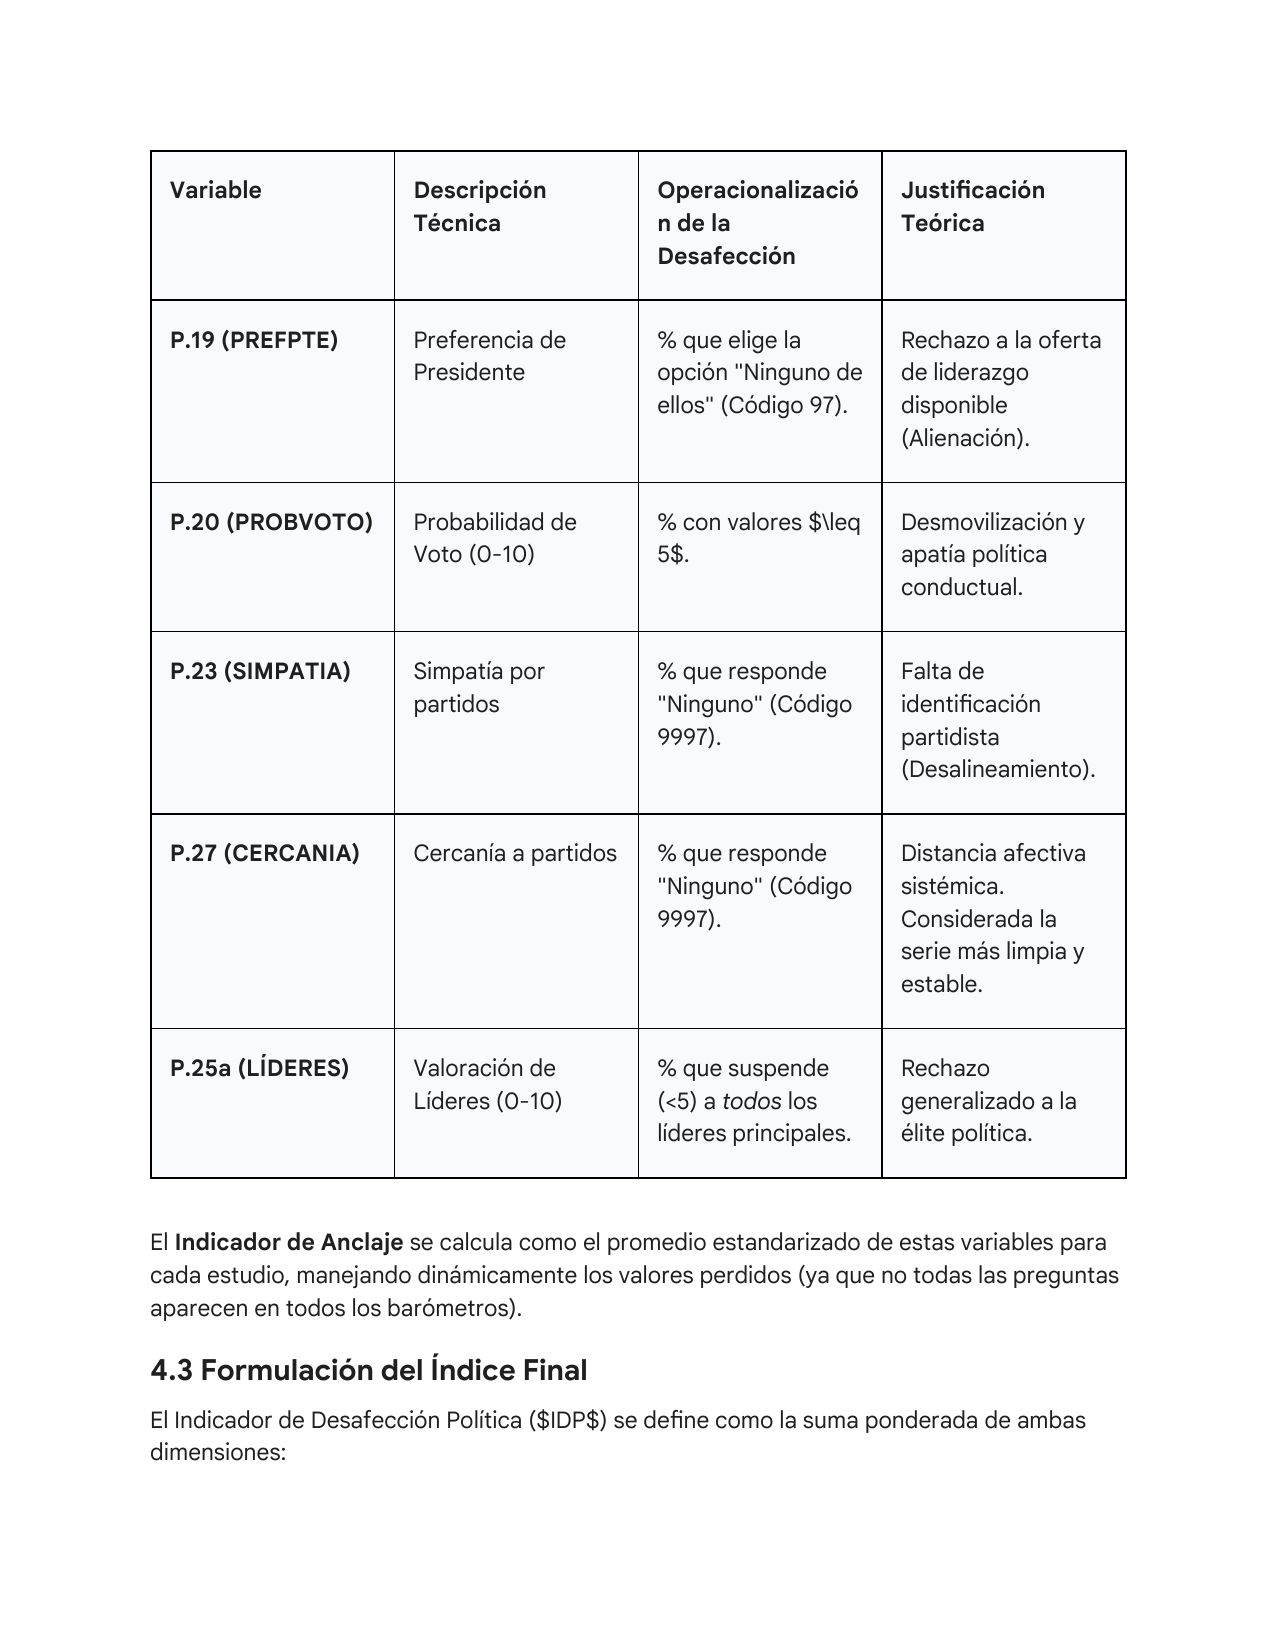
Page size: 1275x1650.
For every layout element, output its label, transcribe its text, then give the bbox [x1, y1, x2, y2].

table_cell Rechazo generalizado a la élite política. [883, 1029, 1125, 1177]
table_cell P.20 (PROBVOTO) [152, 483, 394, 631]
table_cell Probabilidad de Voto (0-10) [395, 483, 638, 631]
table_cell P.19 (PREFPTE) [152, 301, 394, 481]
subtitle 4.3 Formulación del Índice Final [150, 1352, 1125, 1388]
table_cell Cercanía a partidos [395, 815, 638, 1028]
table_cell P.23 (SIMPATIA) [152, 632, 394, 813]
table_cell Preferencia de Presidente [395, 301, 638, 481]
table_cell % con valores $\leq 5$. [639, 483, 881, 631]
table_cell Rechazo a la oferta de liderazgo disponible (Alienación). [883, 301, 1125, 481]
table_cell P.27 (CERCANIA) [152, 815, 394, 1028]
table_cell % que responde "Ninguno" (Código 9997). [639, 632, 881, 813]
table_header Variable [152, 152, 394, 299]
table_cell P.25a (LÍDERES) [152, 1029, 394, 1177]
table_cell Desmovilización y apatía política conductual. [883, 483, 1125, 631]
table_cell Distancia afectiva sistémica. Considerada la serie más limpia y estable. [883, 815, 1125, 1028]
table_header Operacionalización de la Desafección [639, 152, 881, 299]
table_cell % que suspende (<5) a todos los líderes principales. [639, 1029, 881, 1177]
text El Indicador de Anclaje se calcula como el promedio estandarizado de estas variables para cada estudio, manejando dinámicamente los valores perdidos (ya que no todas las preguntas aparecen en todos los barómetros). [150, 1229, 1125, 1323]
table_cell Simpatía por partidos [395, 632, 638, 813]
text El Indicador de Desafección Política ($IDP$) se define como la suma ponderada de ambas dimensiones: [150, 1406, 1125, 1467]
table_cell % que elige la opción "Ninguno de ellos" (Código 97). [639, 301, 881, 481]
table_cell Falta de identificación partidista (Desalineamiento). [883, 632, 1125, 813]
table_header Justificación Teórica [883, 152, 1125, 299]
table_header Descripción Técnica [395, 152, 638, 299]
table_cell Valoración de Líderes (0-10) [395, 1029, 638, 1177]
table_cell % que responde "Ninguno" (Código 9997). [639, 815, 881, 1028]
